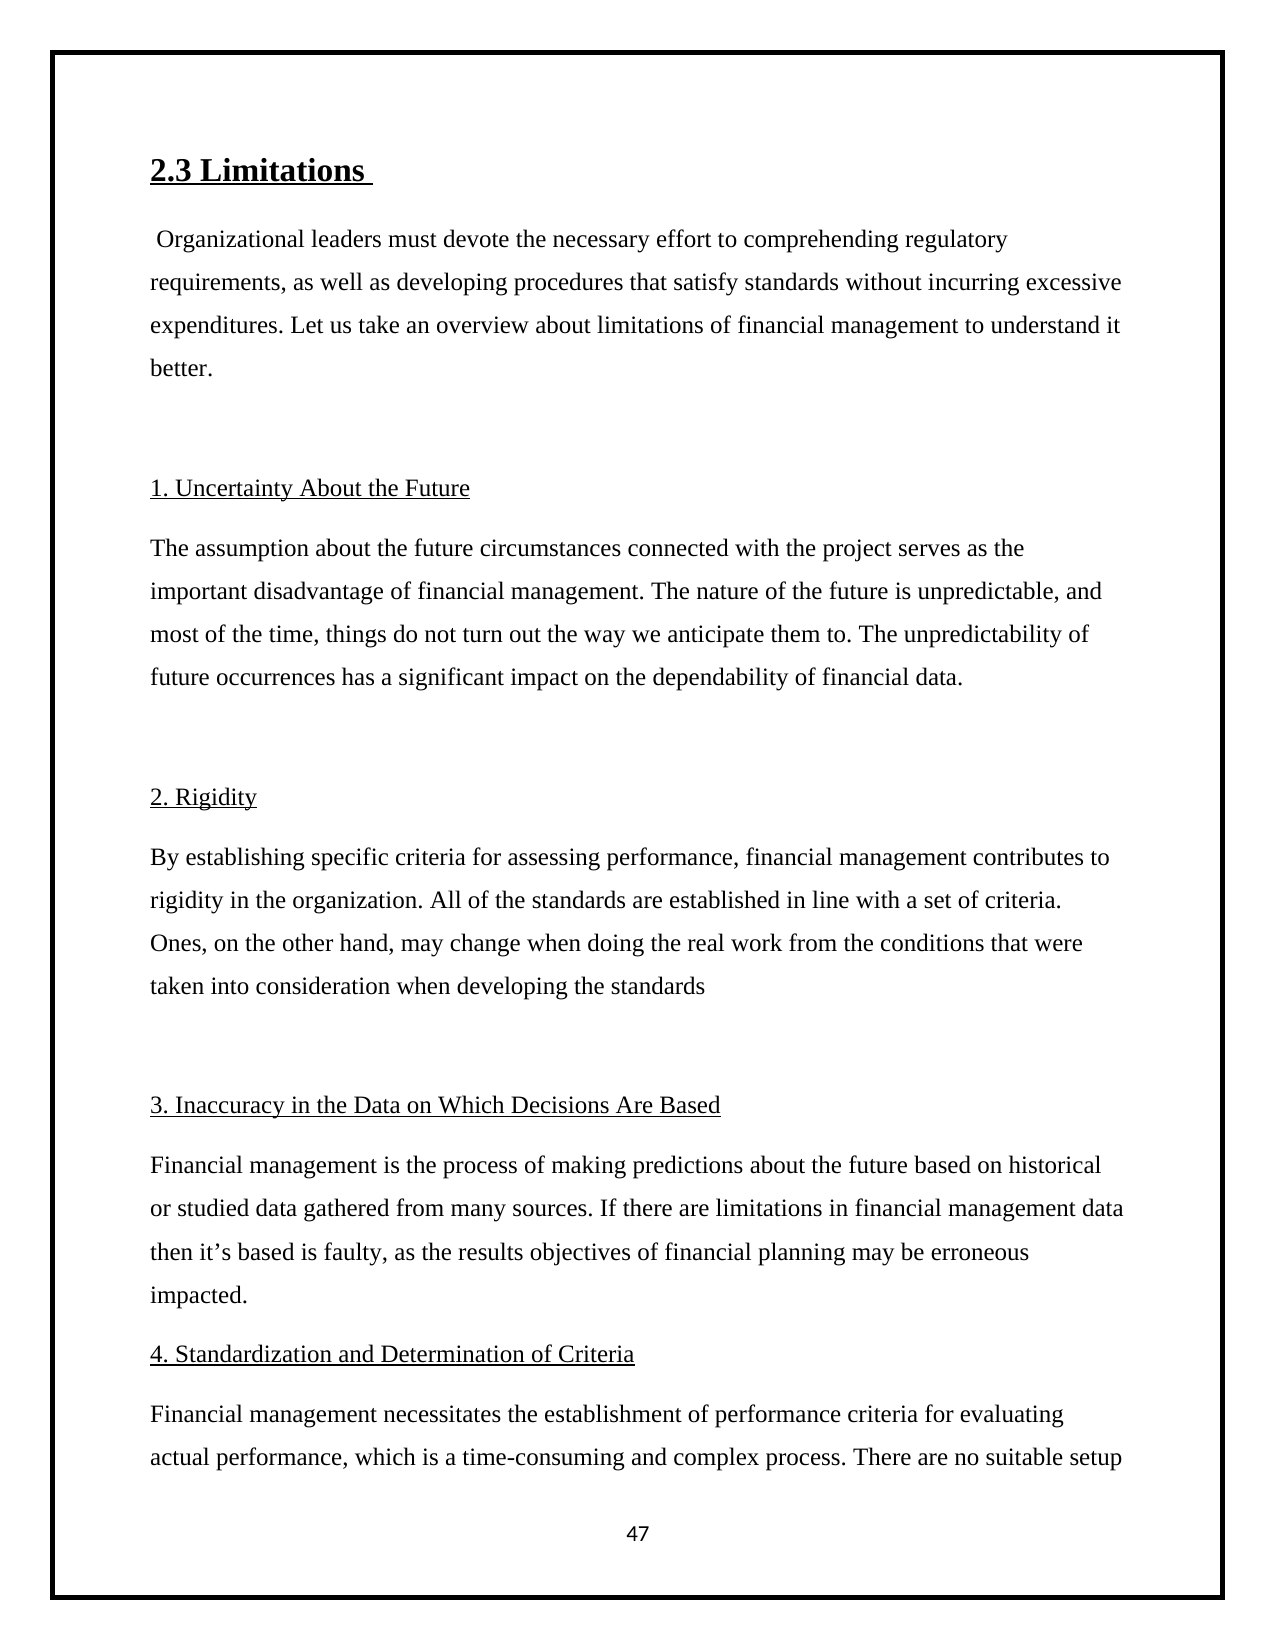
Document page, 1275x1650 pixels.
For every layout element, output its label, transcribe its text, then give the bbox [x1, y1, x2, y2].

text Financial management is the process of making predictions about the future based on historical or studied data gathered from many sources. If there are limitations in financial management data then it’s based is faulty, as the results objectives of financial planning may be erroneous impacted. [150, 1150, 1125, 1308]
text Organizational leaders must devote the necessary effort to comprehending regulatory requirements, as well as developing procedures that satisfy standards without incurring excessive expenditures. Let us take an overview about limitations of financial management to understand it better. [150, 224, 1125, 382]
text 1. Uncertainty About the Future [150, 473, 1125, 502]
text 2.3 Limitations [150, 150, 1125, 188]
text The assumption about the future circumstances connected with the project serves as the important disadvantage of financial management. The nature of the future is unpredictable, and most of the time, things do not turn out the way we anticipate them to. The unpredictability of future occurrences has a significant impact on the dependability of financial data. [150, 533, 1125, 691]
text 2. Rigidity [150, 782, 1125, 811]
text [150, 1399, 1125, 1471]
text By establishing specific criteria for assessing performance, financial management contributes to rigidity in the organization. All of the standards are established in line with a set of criteria. Ones, on the other hand, may change when doing the real work from the conditions that were taken into consideration when developing the standards [150, 842, 1125, 1000]
text 3. Inaccuracy in the Data on Which Decisions Are Based [150, 1091, 1125, 1119]
text 4. Standardization and Determination of Criteria [150, 1339, 1125, 1368]
